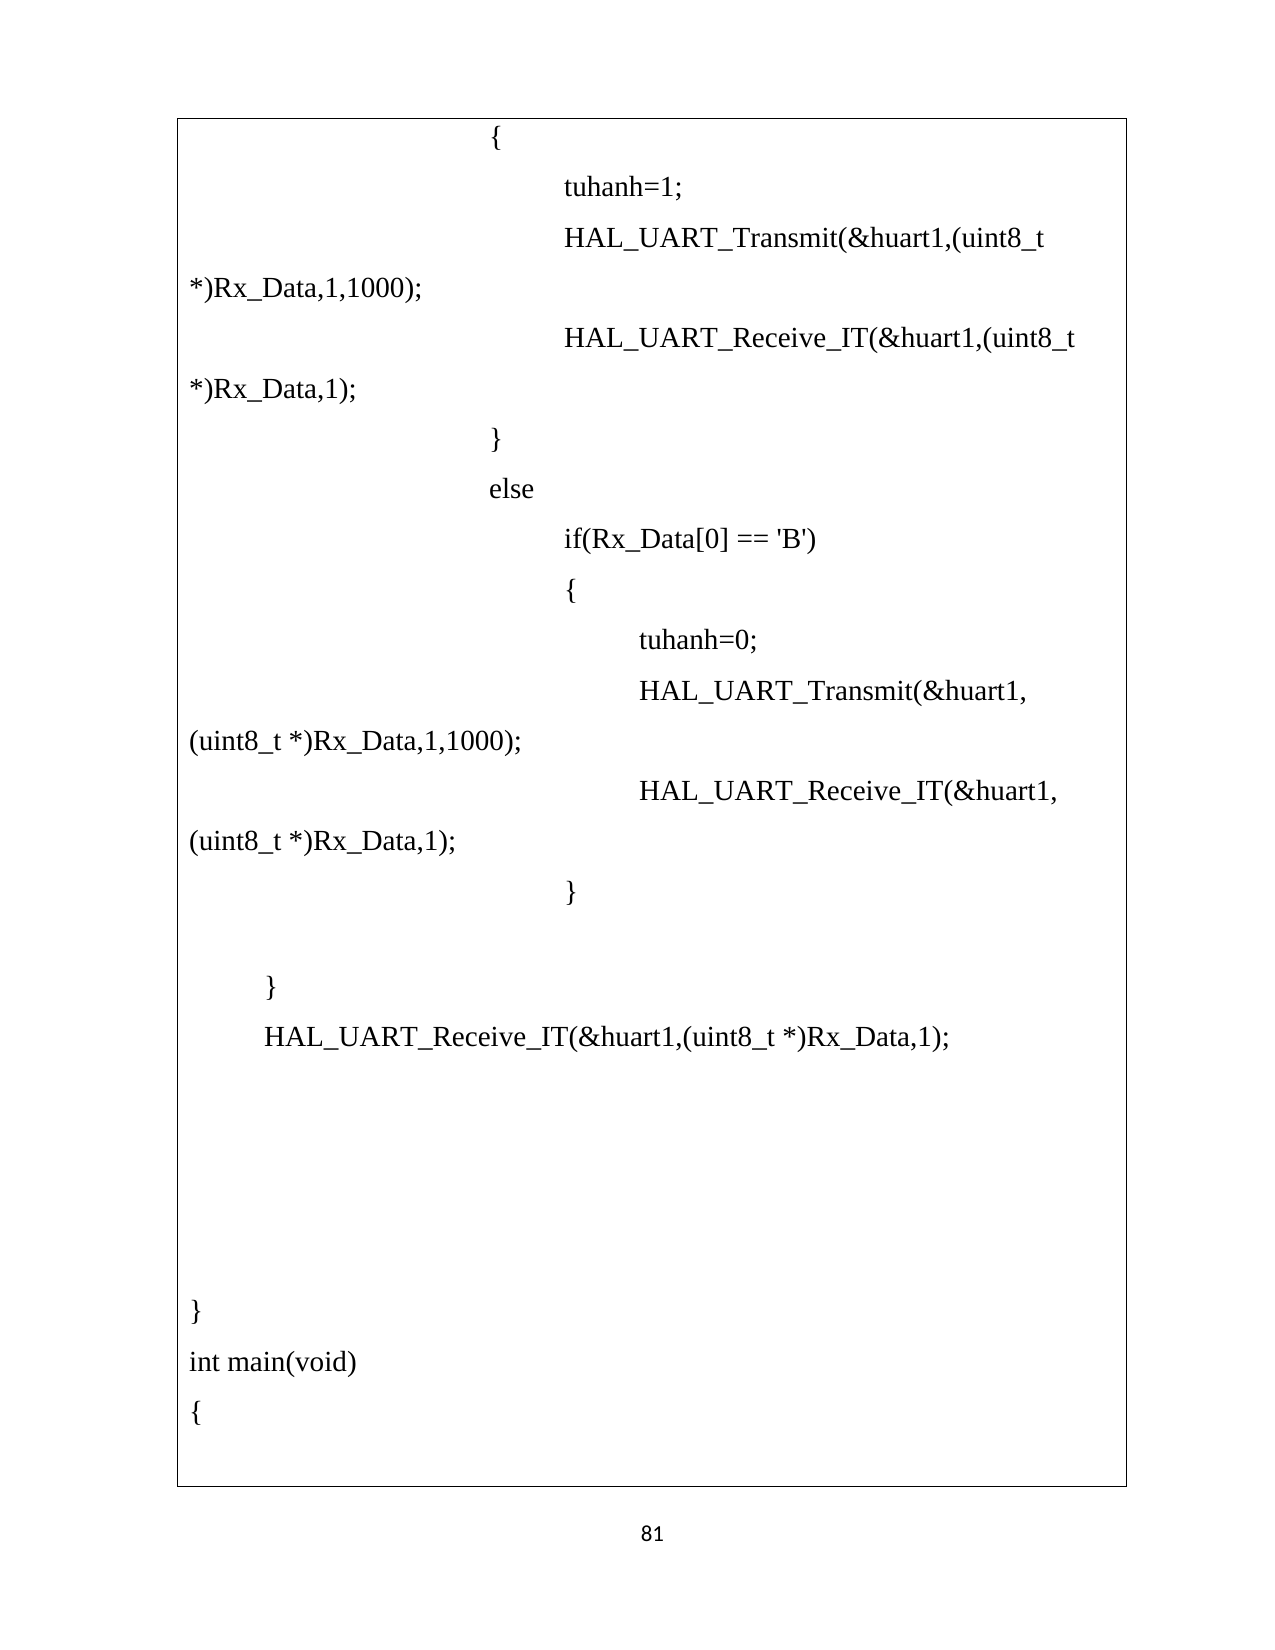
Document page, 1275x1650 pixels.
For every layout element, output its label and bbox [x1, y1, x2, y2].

table_header [178, 119, 1126, 1486]
